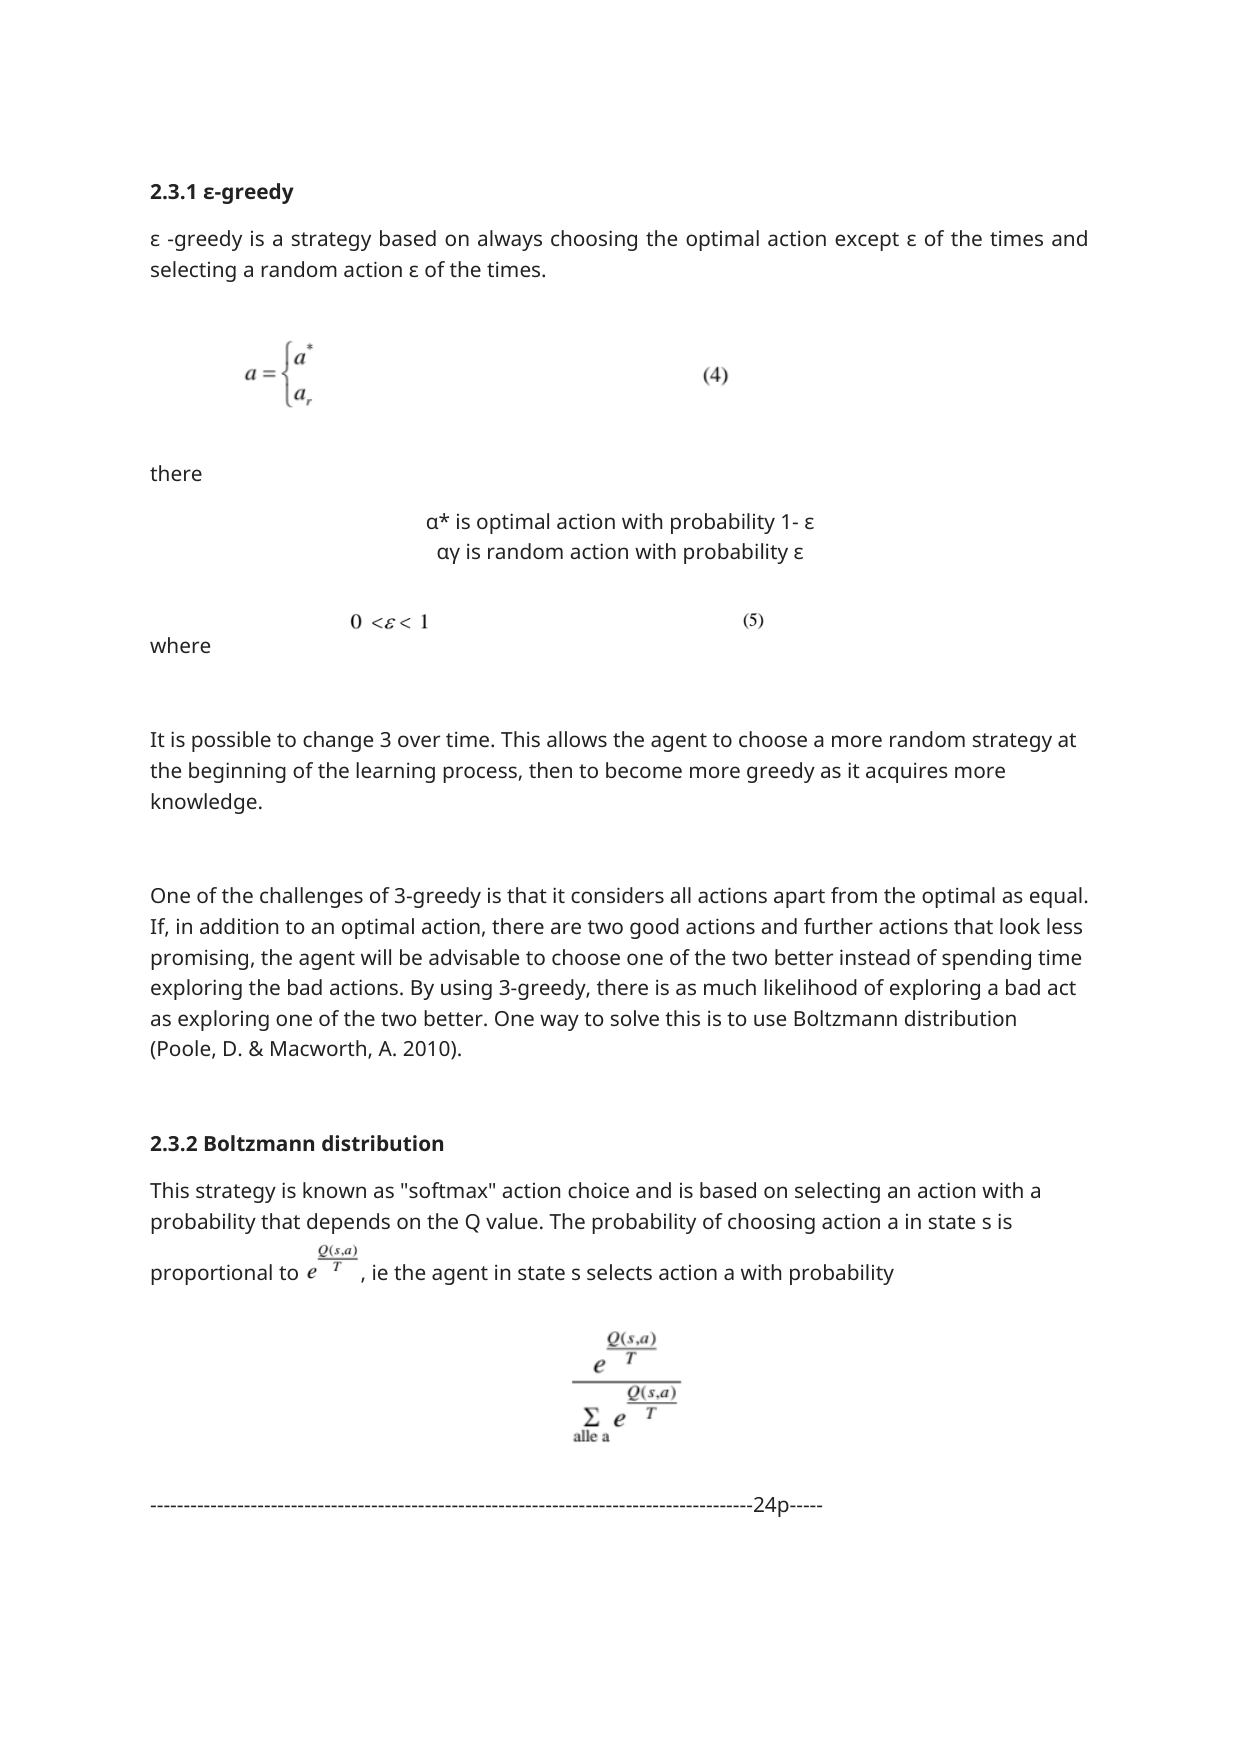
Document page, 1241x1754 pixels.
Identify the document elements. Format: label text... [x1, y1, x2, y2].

text This strategy is known as "softmax" action choice and is based on selecting an action with a probability that depends on the Q value. The probability of choosing action a in state s is proportional to , ie the agent in state s selects action a with probability [150, 1176, 1090, 1286]
picture [304, 1237, 361, 1281]
text ε -greedy is a strategy based on always choosing the optimal action except ε of the times and selecting a random action ε of the times. [150, 224, 1090, 283]
text One of the challenges of 3-greedy is that it considers all actions apart from the optimal as equal. If, in addition to an optimal action, there are two good actions and further actions that look less promising, the agent will be advisable to choose one of the two better instead of spending time exploring the bad actions. By using 3-greedy, there is as much likelihood of exploring a bad act as exploring one of the two better. One way to solve this is to use Boltzmann distribution (Poole, D. & Macworth, A. 2010). [150, 881, 1090, 1063]
text 2.3.1 ε-greedy [150, 177, 1090, 206]
picture [314, 584, 780, 654]
text 2.3.2 Boltzmann distribution [150, 1129, 1090, 1157]
picture [150, 302, 747, 441]
text α* is optimal action with probability 1- ε αγ is random action with probability ε [150, 507, 1090, 566]
text ------------------------------------------------------------------------------------------24p----- [150, 1491, 1090, 1519]
picture [533, 1305, 707, 1472]
text there [150, 459, 1090, 488]
text It is possible to change 3 over time. This allows the agent to choose a more random strategy at the beginning of the learning process, then to become more greedy as it acquires more knowledge. [150, 726, 1090, 815]
